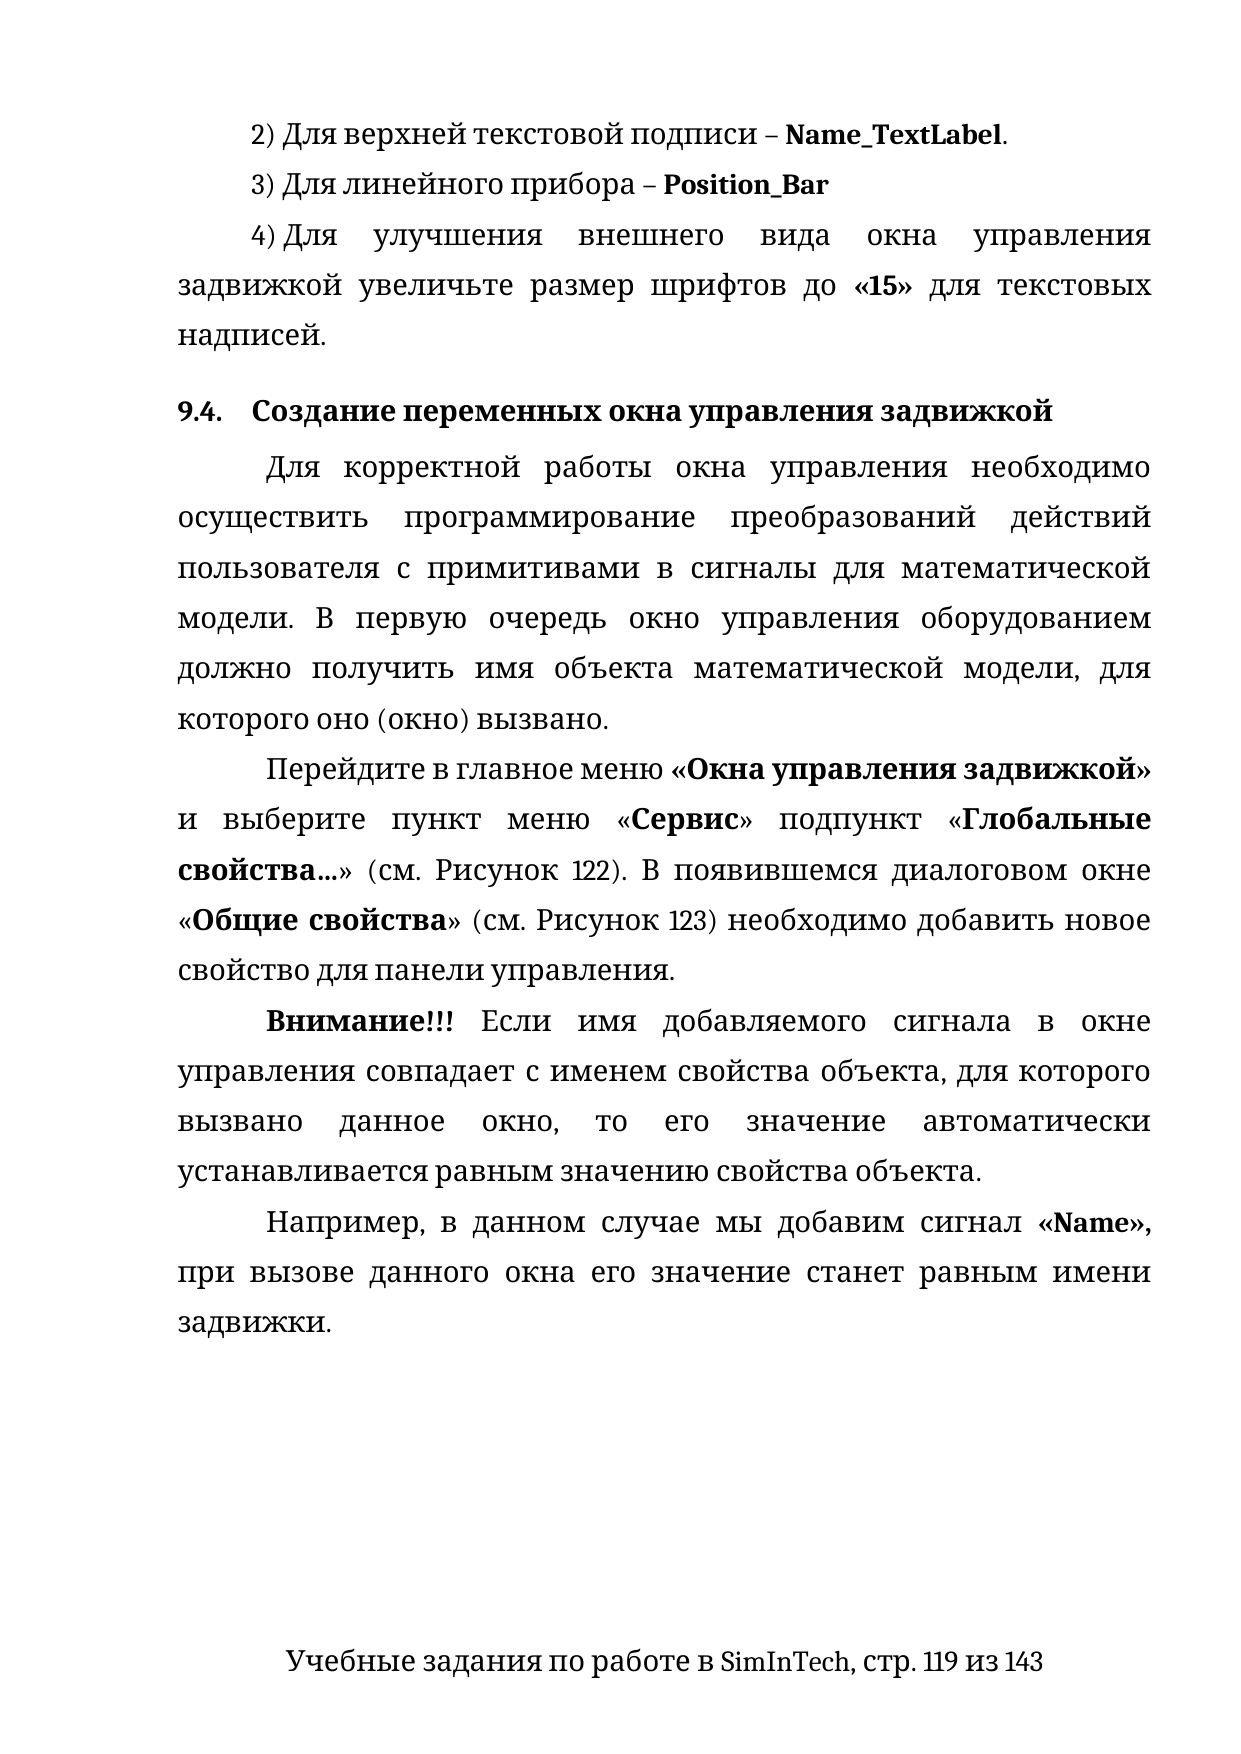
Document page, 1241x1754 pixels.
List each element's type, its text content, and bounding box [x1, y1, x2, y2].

text Для корректной работы окна управления необходимо осуществить программирование преобразований действий пользователя с примитивами в сигналы для математической модели. В первую очередь окно управления оборудованием должно получить имя объекта математической модели, для которого оно (окно) вызвано. [177, 451, 1152, 736]
text Внимание!!! Если имя добавляемого сигнала в окне управления совпадает с именем свойства объекта, для которого вызвано данное окно, то его значение автоматически устанавливается равным значению свойства объекта. [177, 1005, 1152, 1189]
list Для улучшения внешнего вида окна управления задвижкой увеличьте размер шрифтов до «15» для текстовых надписей. [177, 219, 1152, 353]
subtitle Создание переменных окна управления задвижкой [177, 395, 1152, 428]
list Для линейного прибора – Position_Bar [177, 168, 1152, 202]
list Для верхней текстовой подписи – Name_TextLabel. [177, 118, 1152, 152]
text Например, в данном случае мы добавим сигнал «Name», при вызове данного окна его значение станет равным имени задвижки. [177, 1206, 1152, 1340]
